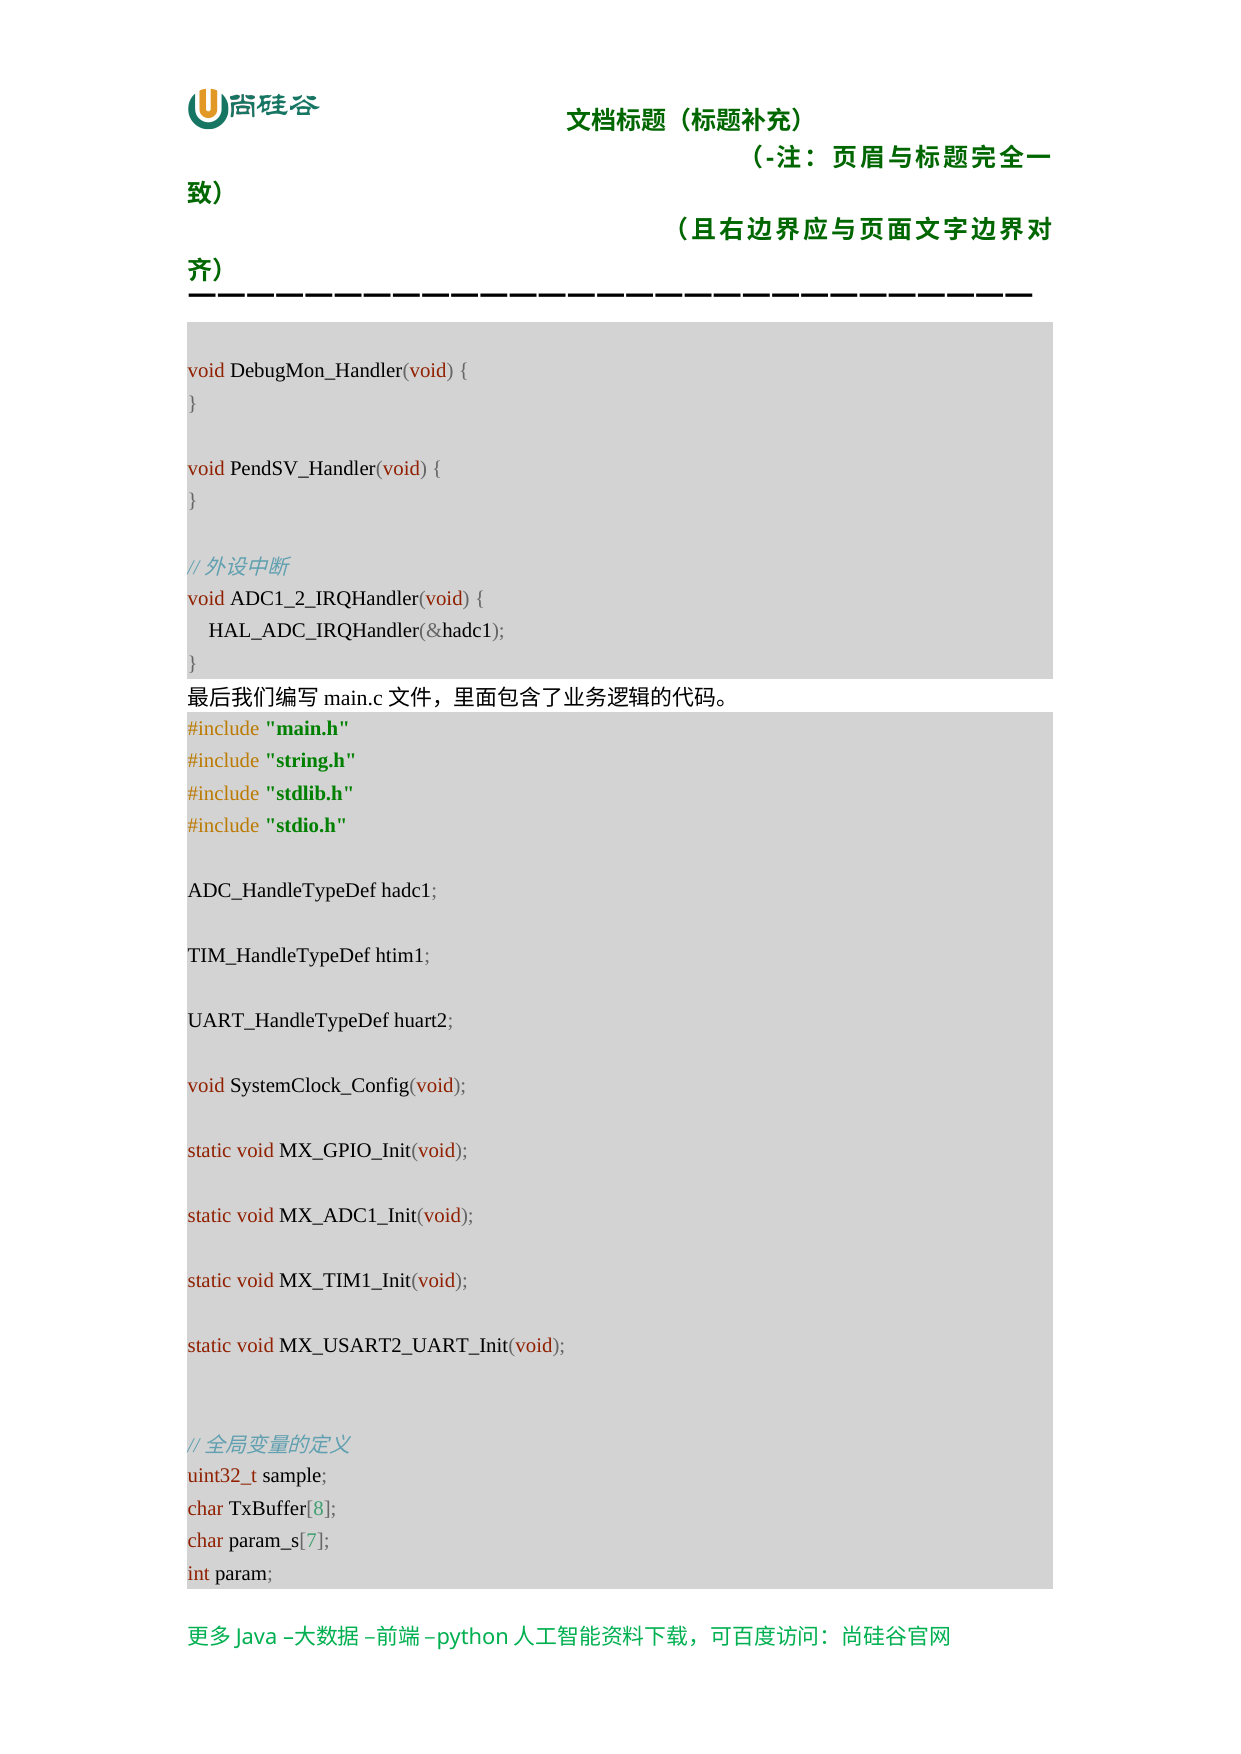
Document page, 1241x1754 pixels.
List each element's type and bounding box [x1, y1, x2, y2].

text [187, 322, 1053, 679]
picture [187, 88, 321, 130]
text [187, 712, 1053, 1589]
